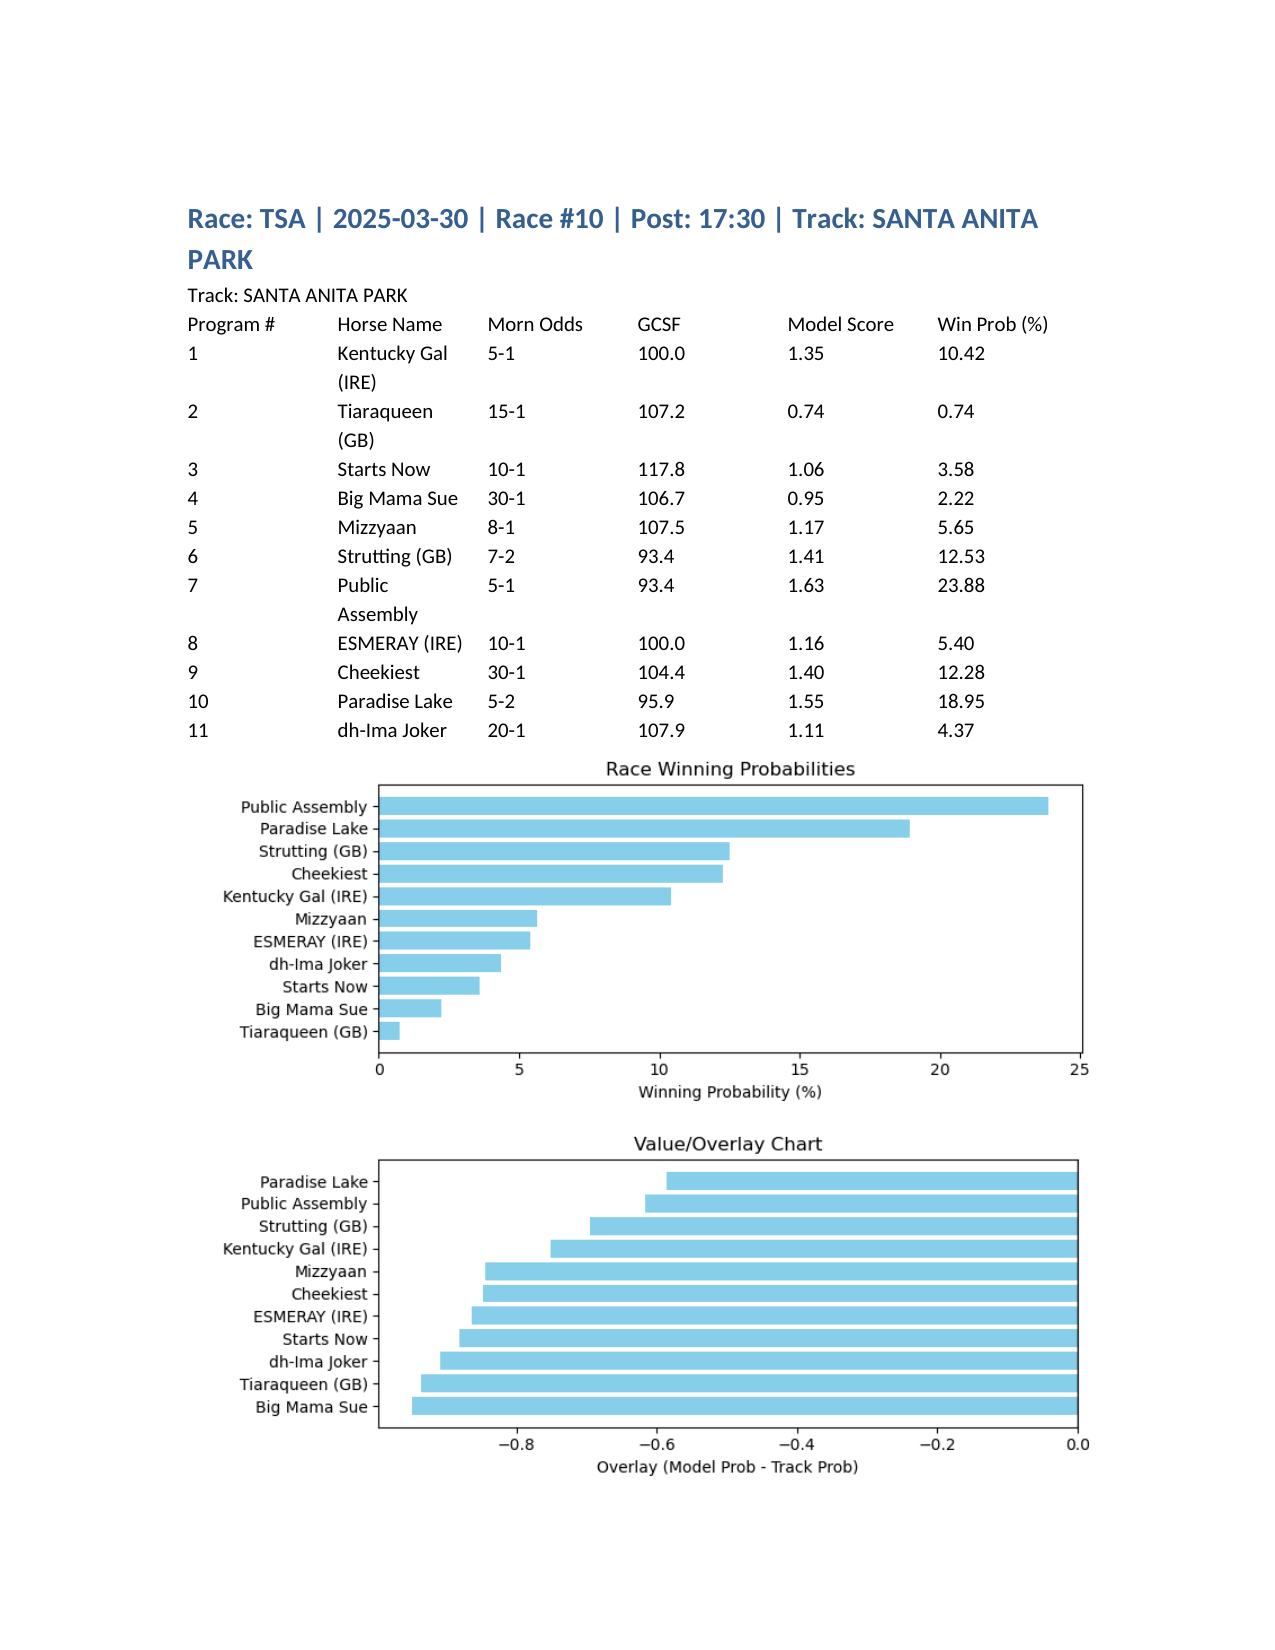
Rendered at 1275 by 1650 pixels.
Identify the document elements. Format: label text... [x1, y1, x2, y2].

picture [206, 746, 1107, 1118]
text Track: SANTA ANITA PARK [187, 282, 1087, 307]
picture [206, 1121, 1107, 1493]
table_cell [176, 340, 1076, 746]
subtitle Race: TSA | 2025-03-30 | Race #10 | Post: 17:30 | Track: SANTA ANITA PARK [187, 200, 1087, 277]
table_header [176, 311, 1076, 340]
